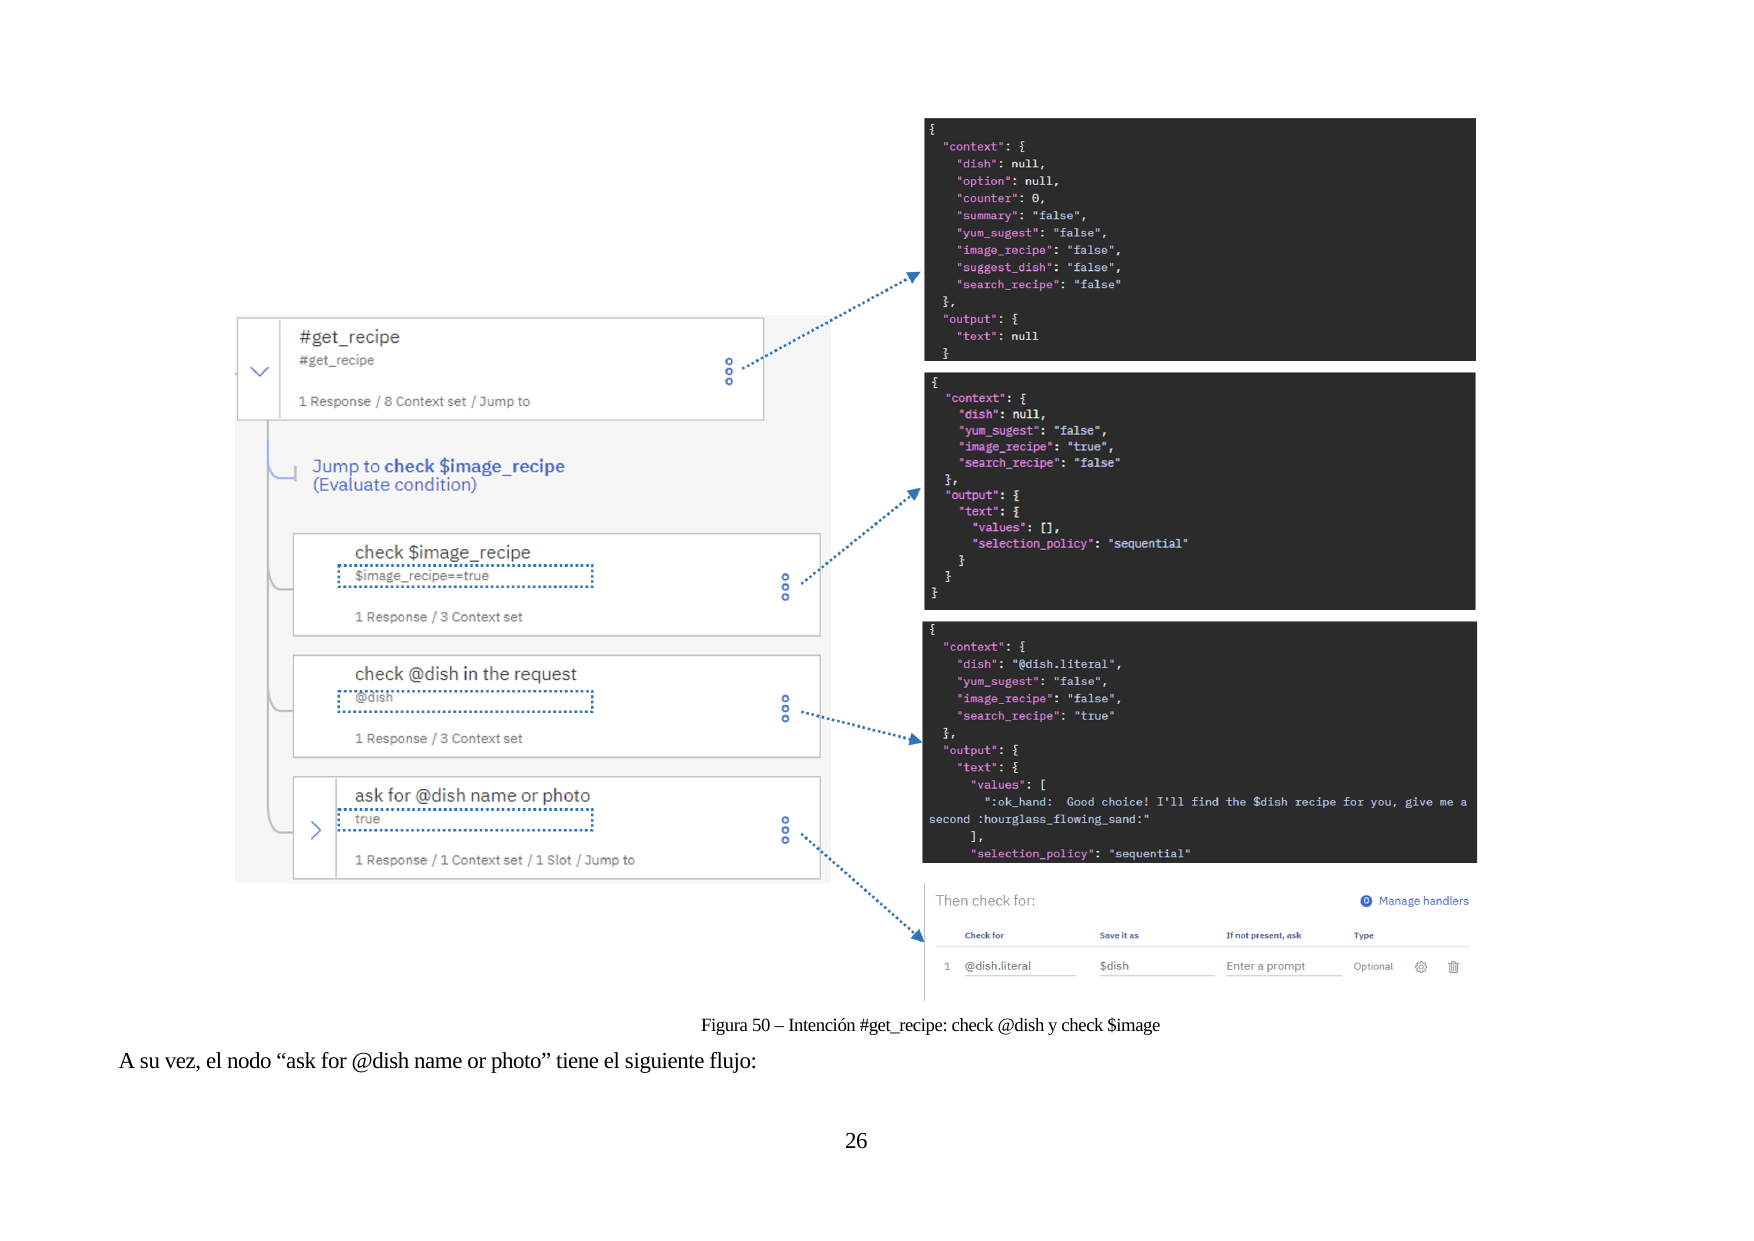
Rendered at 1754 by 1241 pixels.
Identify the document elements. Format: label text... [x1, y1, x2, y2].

text Figura 50 – Intención #get_recipe: check @dish y check $image [267, 1013, 1594, 1035]
picture [235, 118, 1478, 1001]
text A su vez, el nodo “ask for @dish name or photo” tiene el siguiente flujo: [118, 1047, 1594, 1074]
